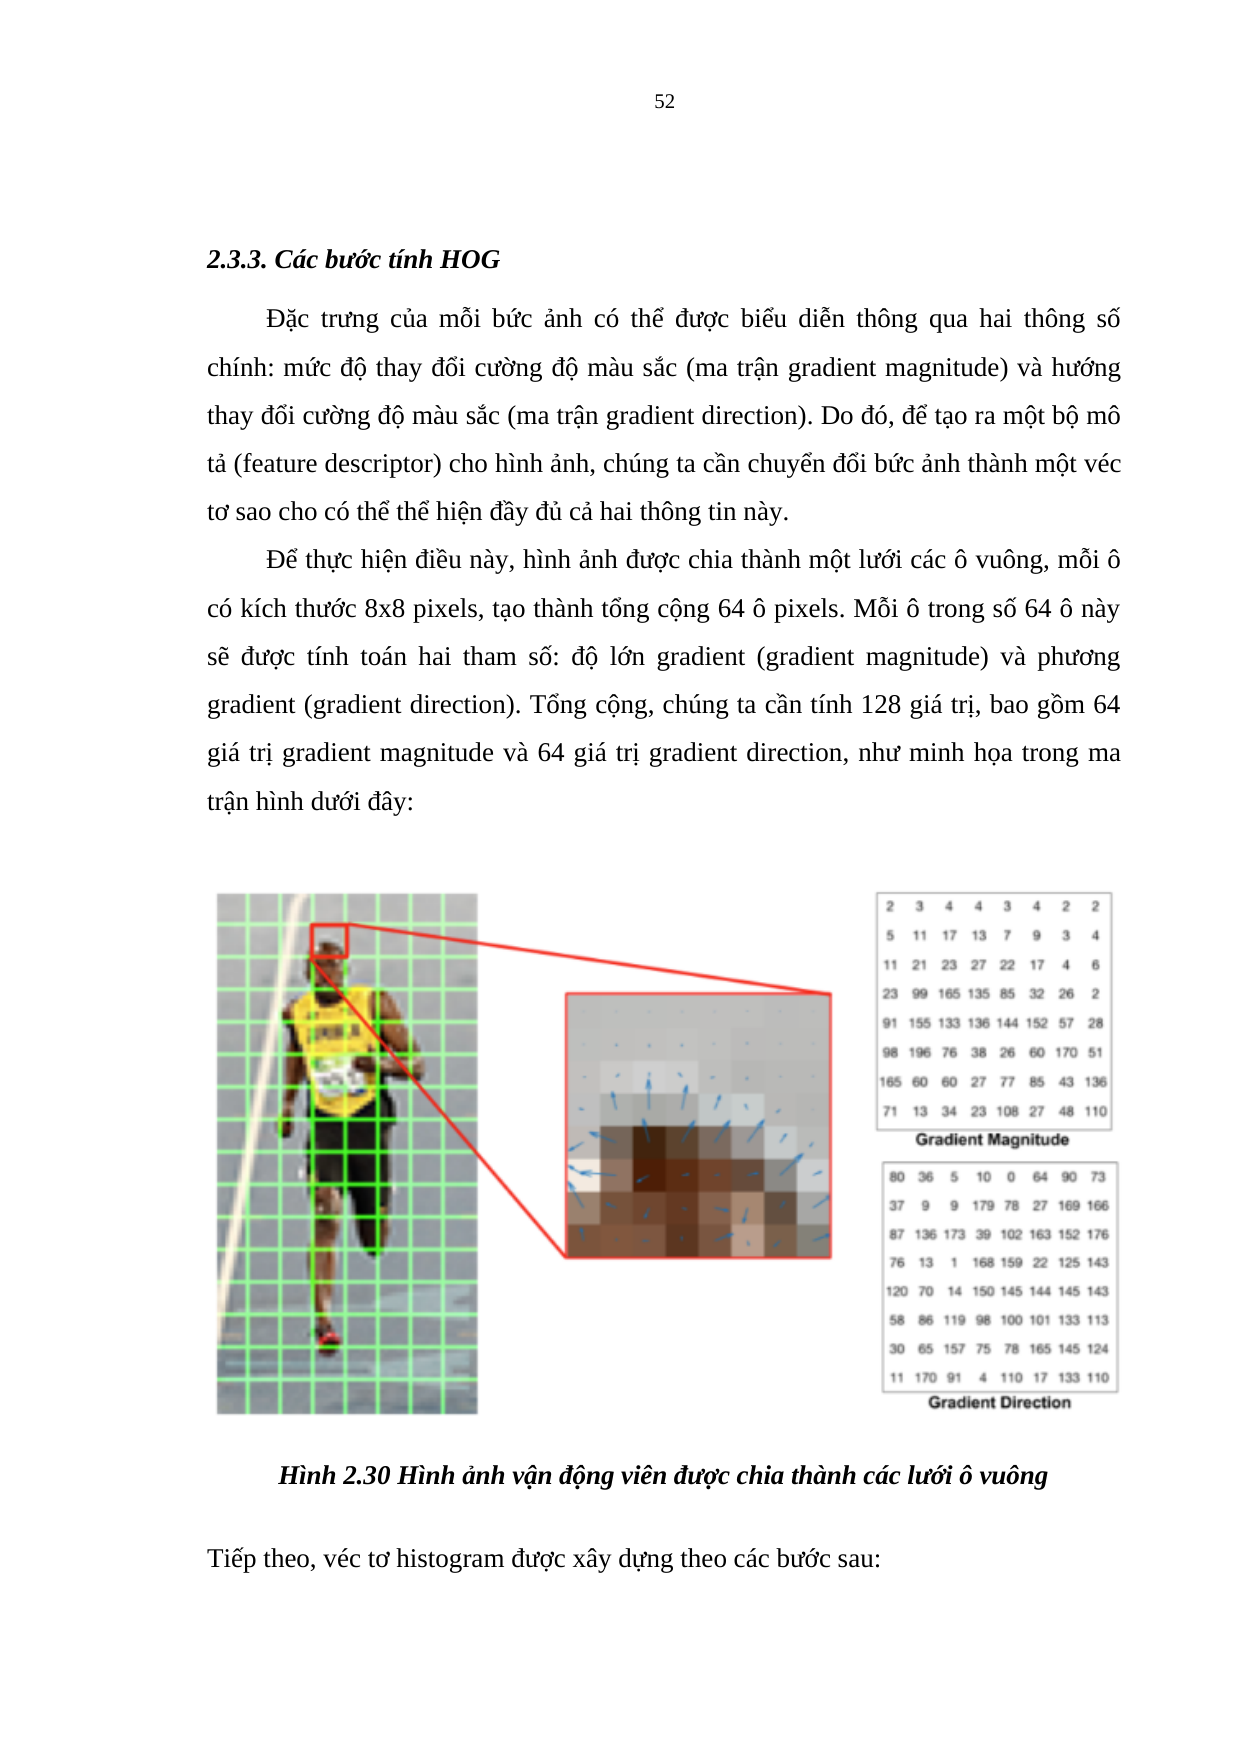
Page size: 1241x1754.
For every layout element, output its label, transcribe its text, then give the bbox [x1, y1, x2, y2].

text Hình 2.30 Hình ảnh vận động viên được chia thành các lưới ô vuông [207, 1459, 1122, 1490]
picture [206, 881, 1126, 1434]
text Đặc trưng của mỗi bức ảnh có thể được biểu diễn thông qua hai thông số chính: mức độ thay đổi cường độ màu sắc (ma trận gradient magnitude) và hướng thay đổi cường độ màu sắc (ma trận gradient direction). Do đó, để tạo ra một bộ mô tả (feature descriptor) cho hình ảnh, chúng ta cần chuyển đổi bức ảnh thành một véc tơ sao cho có thể thể hiện đầy đủ cả hai thông tin này. [207, 302, 1122, 527]
text Để thực hiện điều này, hình ảnh được chia thành một lưới các ô vuông, mỗi ô có kích thước 8x8 pixels, tạo thành tổng cộng 64 ô pixels. Mỗi ô trong số 64 ô này sẽ được tính toán hai tham số: độ lớn gradient (gradient magnitude) và phương gradient (gradient direction). Tổng cộng, chúng ta cần tính 128 giá trị, bao gồm 64 giá trị gradient magnitude và 64 giá trị gradient direction, như minh họa trong ma trận hình dưới đây: [207, 544, 1122, 816]
text Tiếp theo, véc tơ histogram được xây dựng theo các bước sau: [207, 1542, 1122, 1573]
subtitle 2.3.3. Các bước tính HOG [207, 243, 1122, 274]
